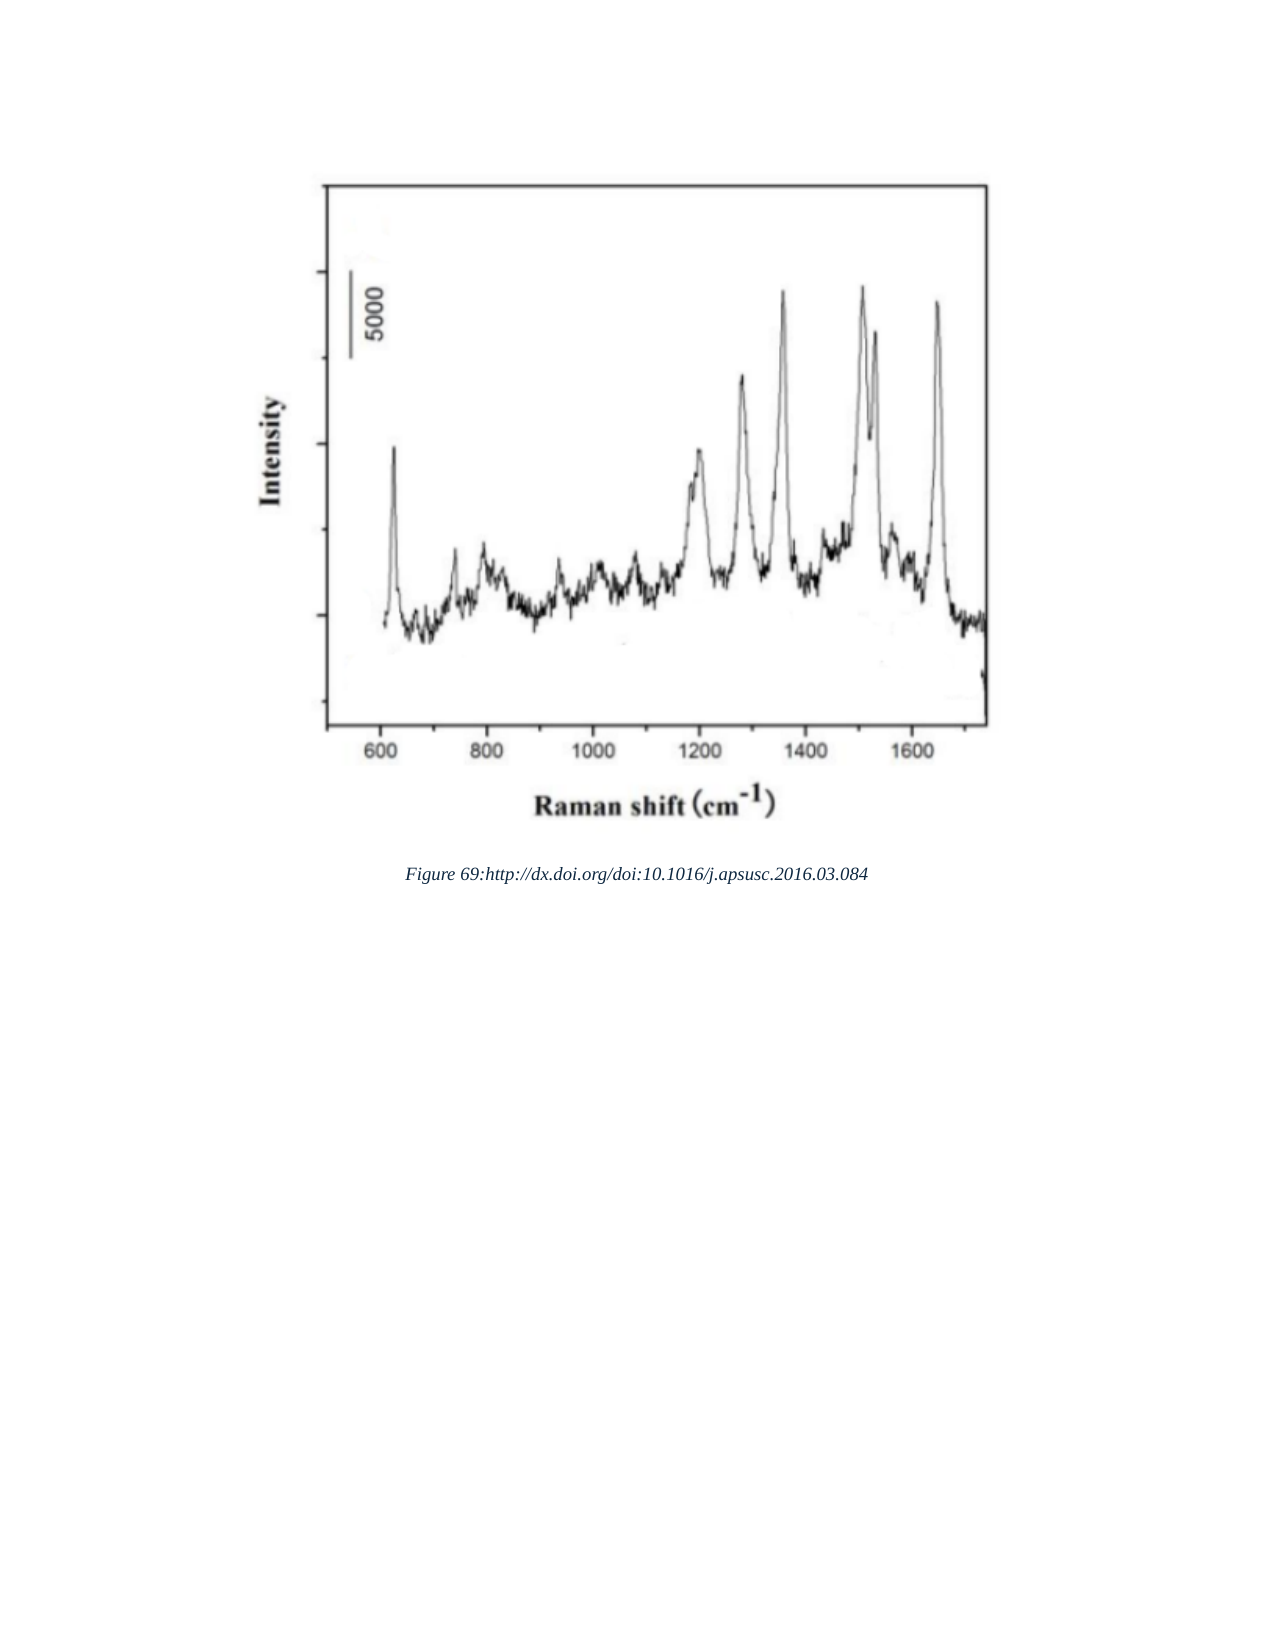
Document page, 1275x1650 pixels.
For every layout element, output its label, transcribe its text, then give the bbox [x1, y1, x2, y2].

picture [218, 150, 1058, 841]
text Figure 69:http://dx.doi.org/doi:10.1016/j.apsusc.2016.03.084 [150, 862, 1125, 884]
